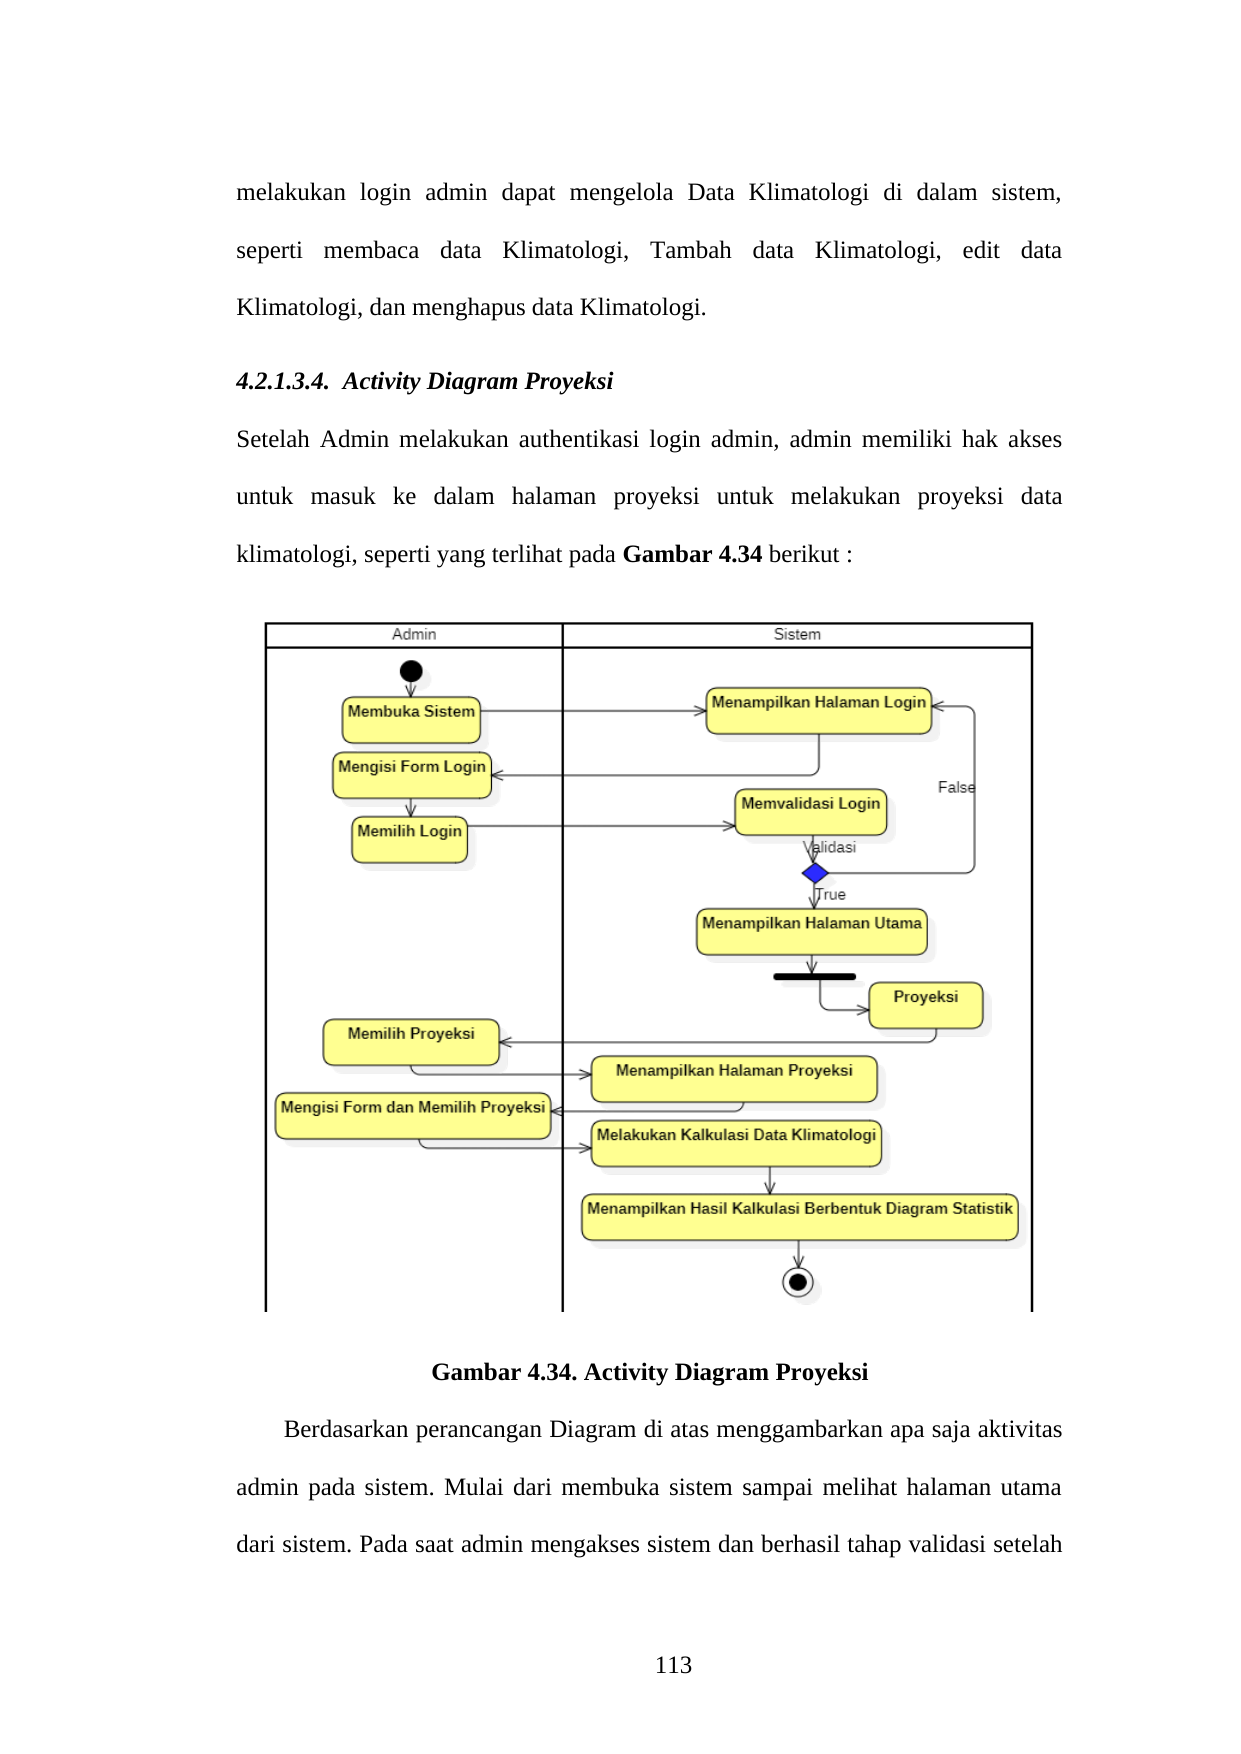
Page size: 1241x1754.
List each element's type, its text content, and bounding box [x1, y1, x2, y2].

picture [254, 613, 1045, 1312]
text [236, 177, 1063, 321]
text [236, 1414, 1063, 1558]
subtitle Activity Diagram Proyeksi [236, 366, 1063, 395]
